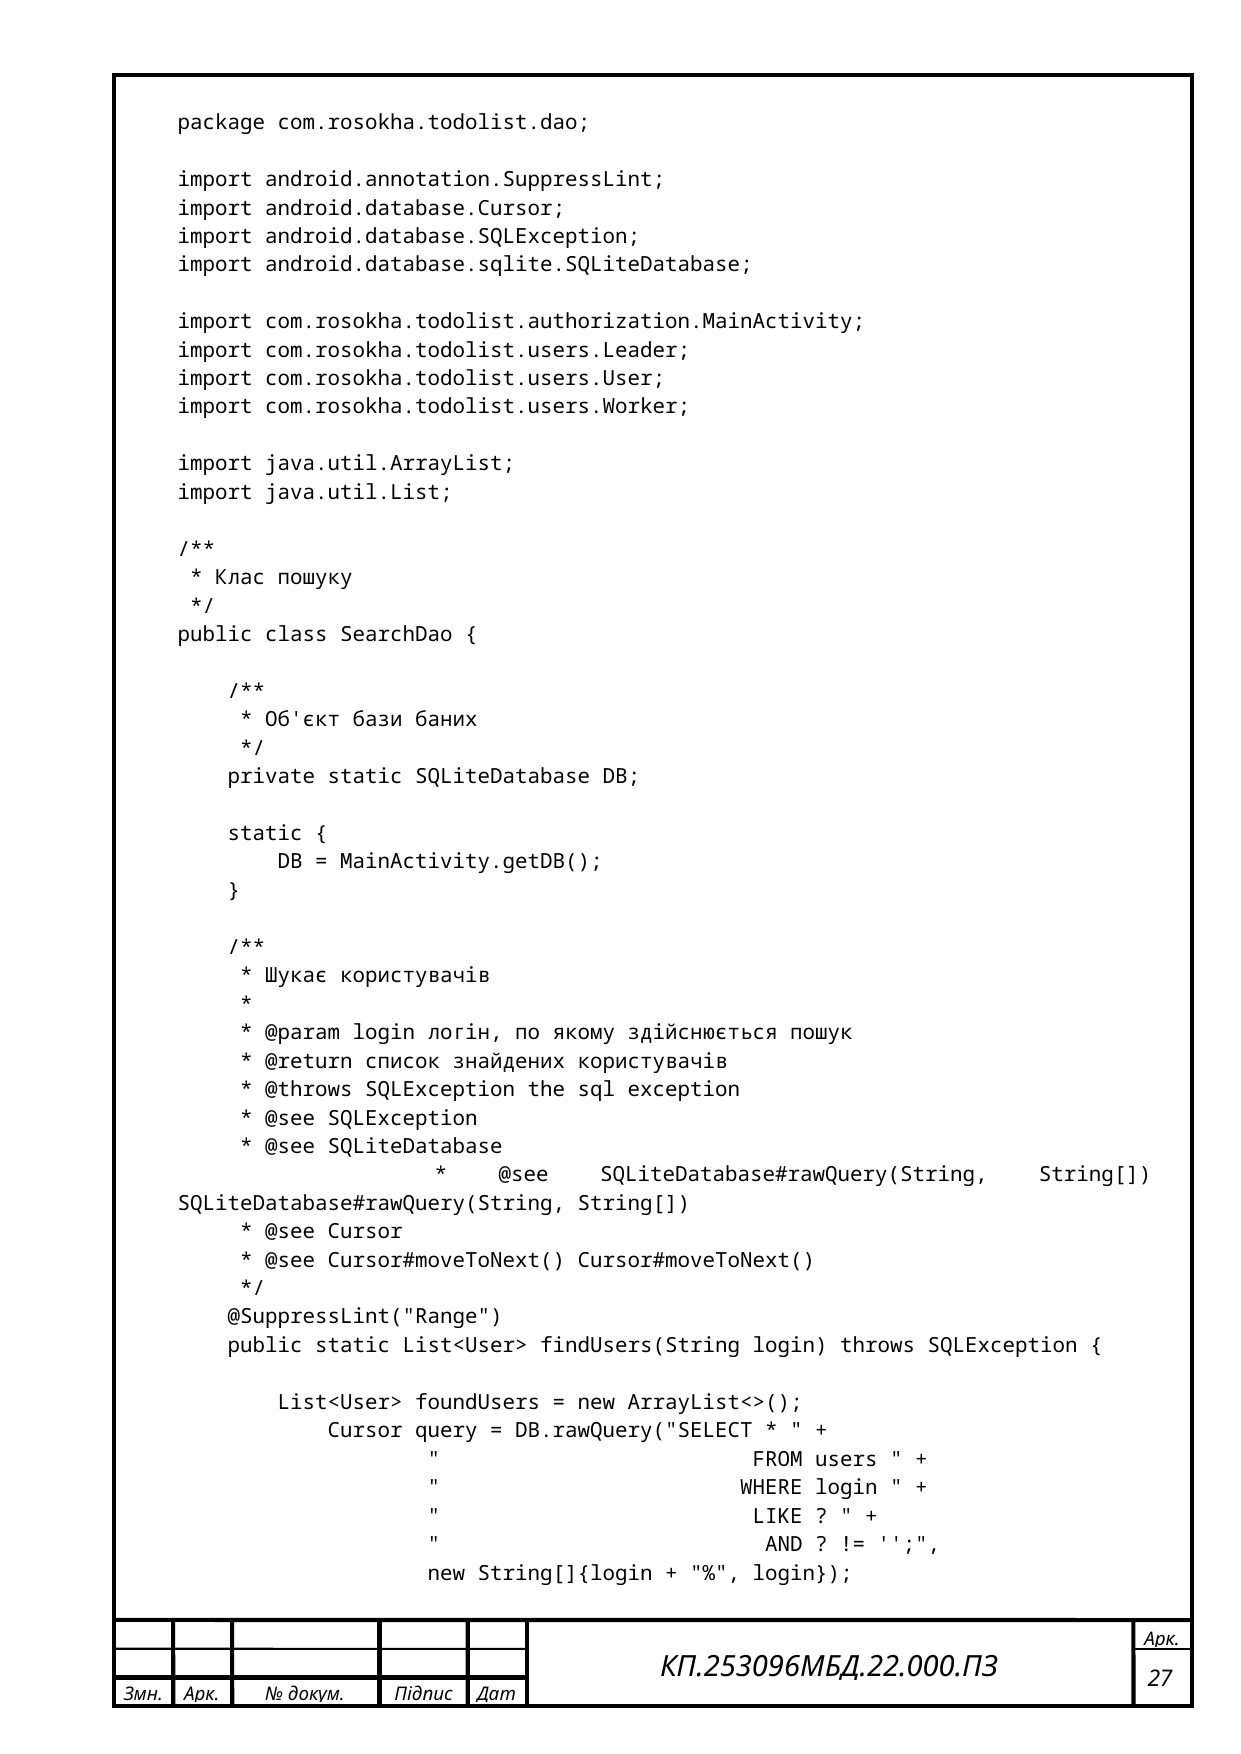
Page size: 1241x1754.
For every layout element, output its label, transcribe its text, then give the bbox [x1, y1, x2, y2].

text * @see SQLException [177, 1103, 1152, 1131]
text import java.util.List; [177, 477, 1152, 505]
text import com.rosokha.todolist.users.Worker; [177, 392, 1152, 420]
text @SuppressLint("Range") [177, 1302, 1152, 1330]
text /** [177, 534, 1152, 562]
text */ [177, 733, 1152, 761]
text */ [177, 591, 1152, 619]
text * @see SQLiteDatabase [177, 1131, 1152, 1159]
text * Клас пошуку [177, 562, 1152, 591]
text import com.rosokha.todolist.users.Leader; [177, 335, 1152, 363]
text DB = MainActivity.getDB(); [177, 847, 1152, 875]
text new String[]{login + "%", login}); [177, 1558, 1152, 1586]
text */ [177, 1273, 1152, 1302]
text * @return список знайдених користувачів [177, 1046, 1152, 1074]
text import android.database.sqlite.SQLiteDatabase; [177, 249, 1152, 278]
text * @throws SQLException the sql exception [177, 1074, 1152, 1103]
text " LIKE ? " + [177, 1501, 1152, 1529]
text import android.database.Cursor; [177, 193, 1152, 221]
text List<User> foundUsers = new ArrayList<>(); [177, 1387, 1152, 1415]
text * @param login логін, по якому здійснюється пошук [177, 1017, 1152, 1046]
text public class SearchDao { [177, 619, 1152, 648]
text import com.rosokha.todolist.users.User; [177, 363, 1152, 392]
text static { [177, 818, 1152, 847]
text * @see Cursor [177, 1216, 1152, 1245]
text " AND ? != '';", [177, 1529, 1152, 1558]
text private static SQLiteDatabase DB; [177, 761, 1152, 790]
text Cursor query = DB.rawQuery("SELECT * " + [177, 1415, 1152, 1444]
text * Об'єкт бази баних [177, 704, 1152, 733]
text * @see Cursor#moveToNext() Cursor#moveToNext() [177, 1245, 1152, 1273]
text } [177, 875, 1152, 903]
text import com.rosokha.todolist.authorization.MainActivity; [177, 306, 1152, 335]
text package com.rosokha.todolist.dao; [177, 107, 1152, 136]
text * [177, 989, 1152, 1017]
text /** [177, 676, 1152, 704]
text * @see SQLiteDatabase#rawQuery(String, String[]) SQLiteDatabase#rawQuery(String, String[]) [177, 1159, 1152, 1216]
text /** [177, 932, 1152, 960]
text " FROM users " + [177, 1444, 1152, 1472]
text " WHERE login " + [177, 1472, 1152, 1501]
text import java.util.ArrayList; [177, 448, 1152, 477]
text import android.database.SQLException; [177, 221, 1152, 249]
text public static List<User> findUsers(String login) throws SQLException { [177, 1330, 1152, 1358]
text * Шукає користувачів [177, 960, 1152, 989]
text import android.annotation.SuppressLint; [177, 164, 1152, 193]
